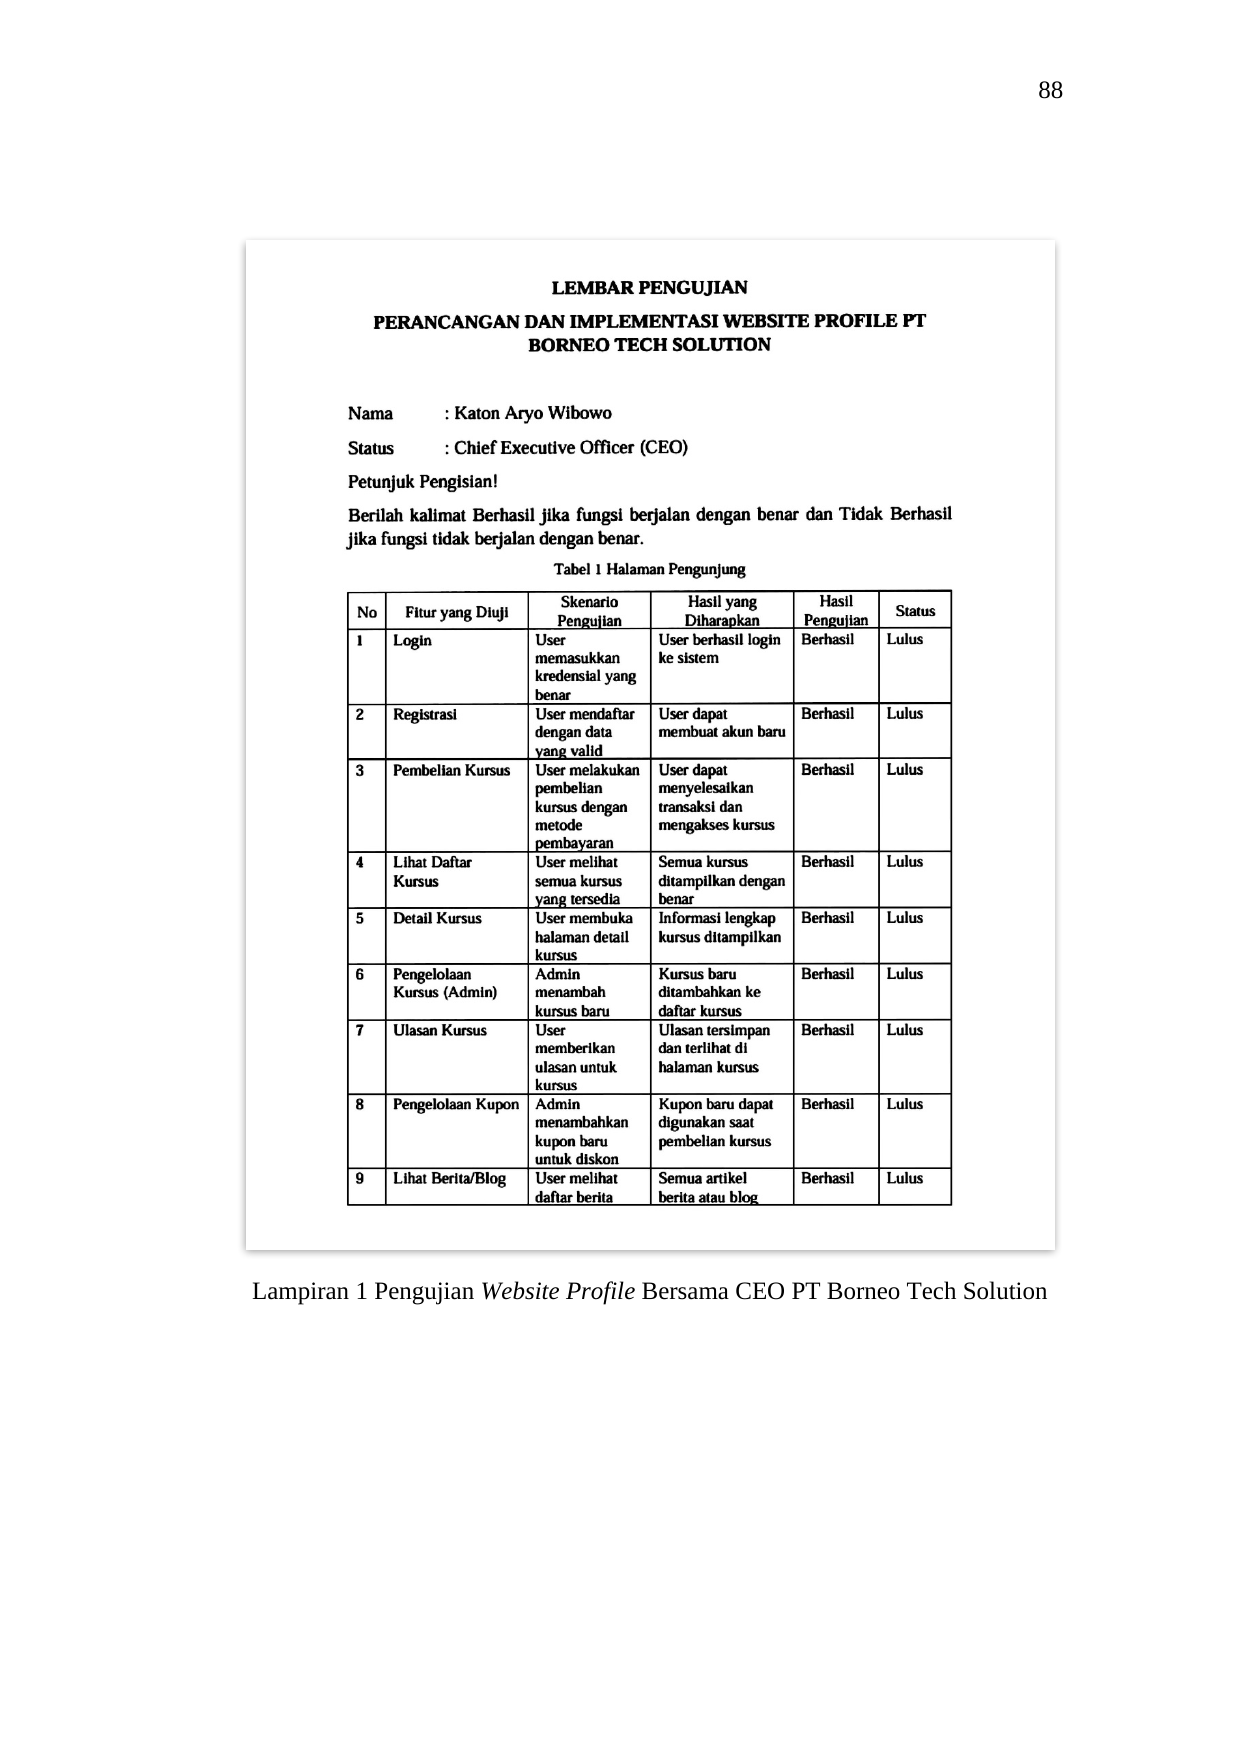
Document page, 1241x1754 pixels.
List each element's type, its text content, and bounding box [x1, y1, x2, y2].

text Lampiran 1 Pengujian Website Profile Bersama CEO PT Borneo Tech Solution [236, 1276, 1063, 1304]
picture [261, 255, 1040, 1235]
